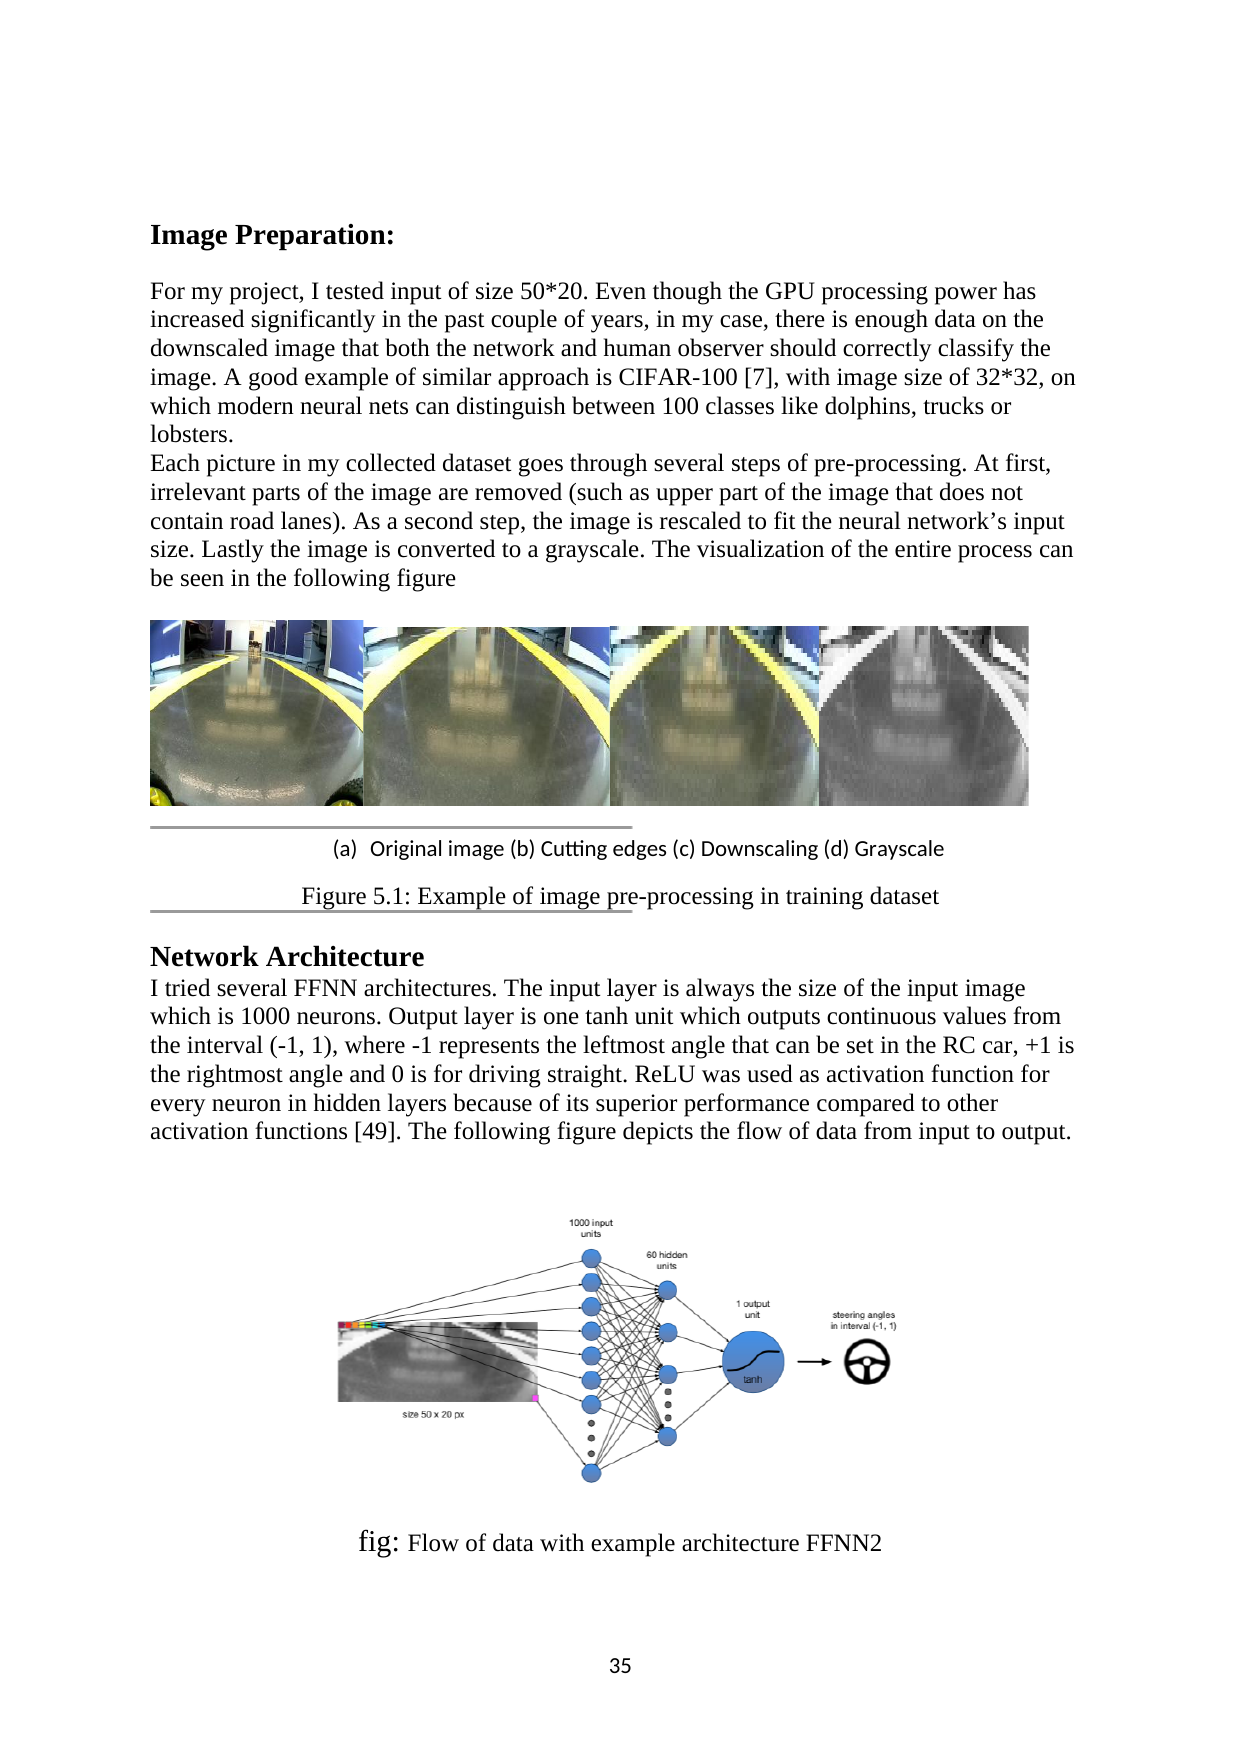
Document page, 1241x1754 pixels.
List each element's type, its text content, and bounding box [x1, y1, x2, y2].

text For my project, I tested input of size 50*20. Even though the GPU processing power has increased significantly in the past couple of years, in my case, there is enough data on the downscaled image that both the network and human observer should correctly classify the image. A good example of similar approach is CIFAR-100 [7], with image size of 32*32, on which modern neural nets can distinguish between 100 classes like dolphins, trucks or lobsters. [150, 276, 1090, 448]
text fig: Flow of data with example architecture FFNN2 [150, 1522, 1090, 1558]
text Each picture in my collected dataset goes through several steps of pre-processing. At first, irrelevant parts of the image are removed (such as upper part of the image that does not contain road lanes). As a second step, the image is rescaled to fit the neural network’s input size. Lastly the image is converted to a grayscale. The visualization of the entire process can be seen in the following figure [150, 448, 1090, 592]
text Image Preparation: [150, 213, 1090, 251]
picture [150, 620, 1029, 806]
list Original image (b) Cutting edges (c) Downscaling (d) Grayscale [187, 834, 1090, 862]
text I tried several FFNN architectures. The input layer is always the size of the input image which is 1000 neurons. Output layer is one tanh unit which outputs continuous values from the interval (-1, 1), where -1 represents the leftmost angle that can be set in the RC car, +1 is the rightmost angle and 0 is for driving straight. ReLU was used as activation function for every neuron in hidden layers because of its superior performance compared to other activation functions [49]. The following figure depicts the flow of data from input to output. [150, 973, 1090, 1145]
text Network Architecture [150, 939, 1090, 973]
text Figure 5.1: Example of image pre-processing in training dataset [150, 881, 1090, 910]
picture [308, 1205, 932, 1498]
